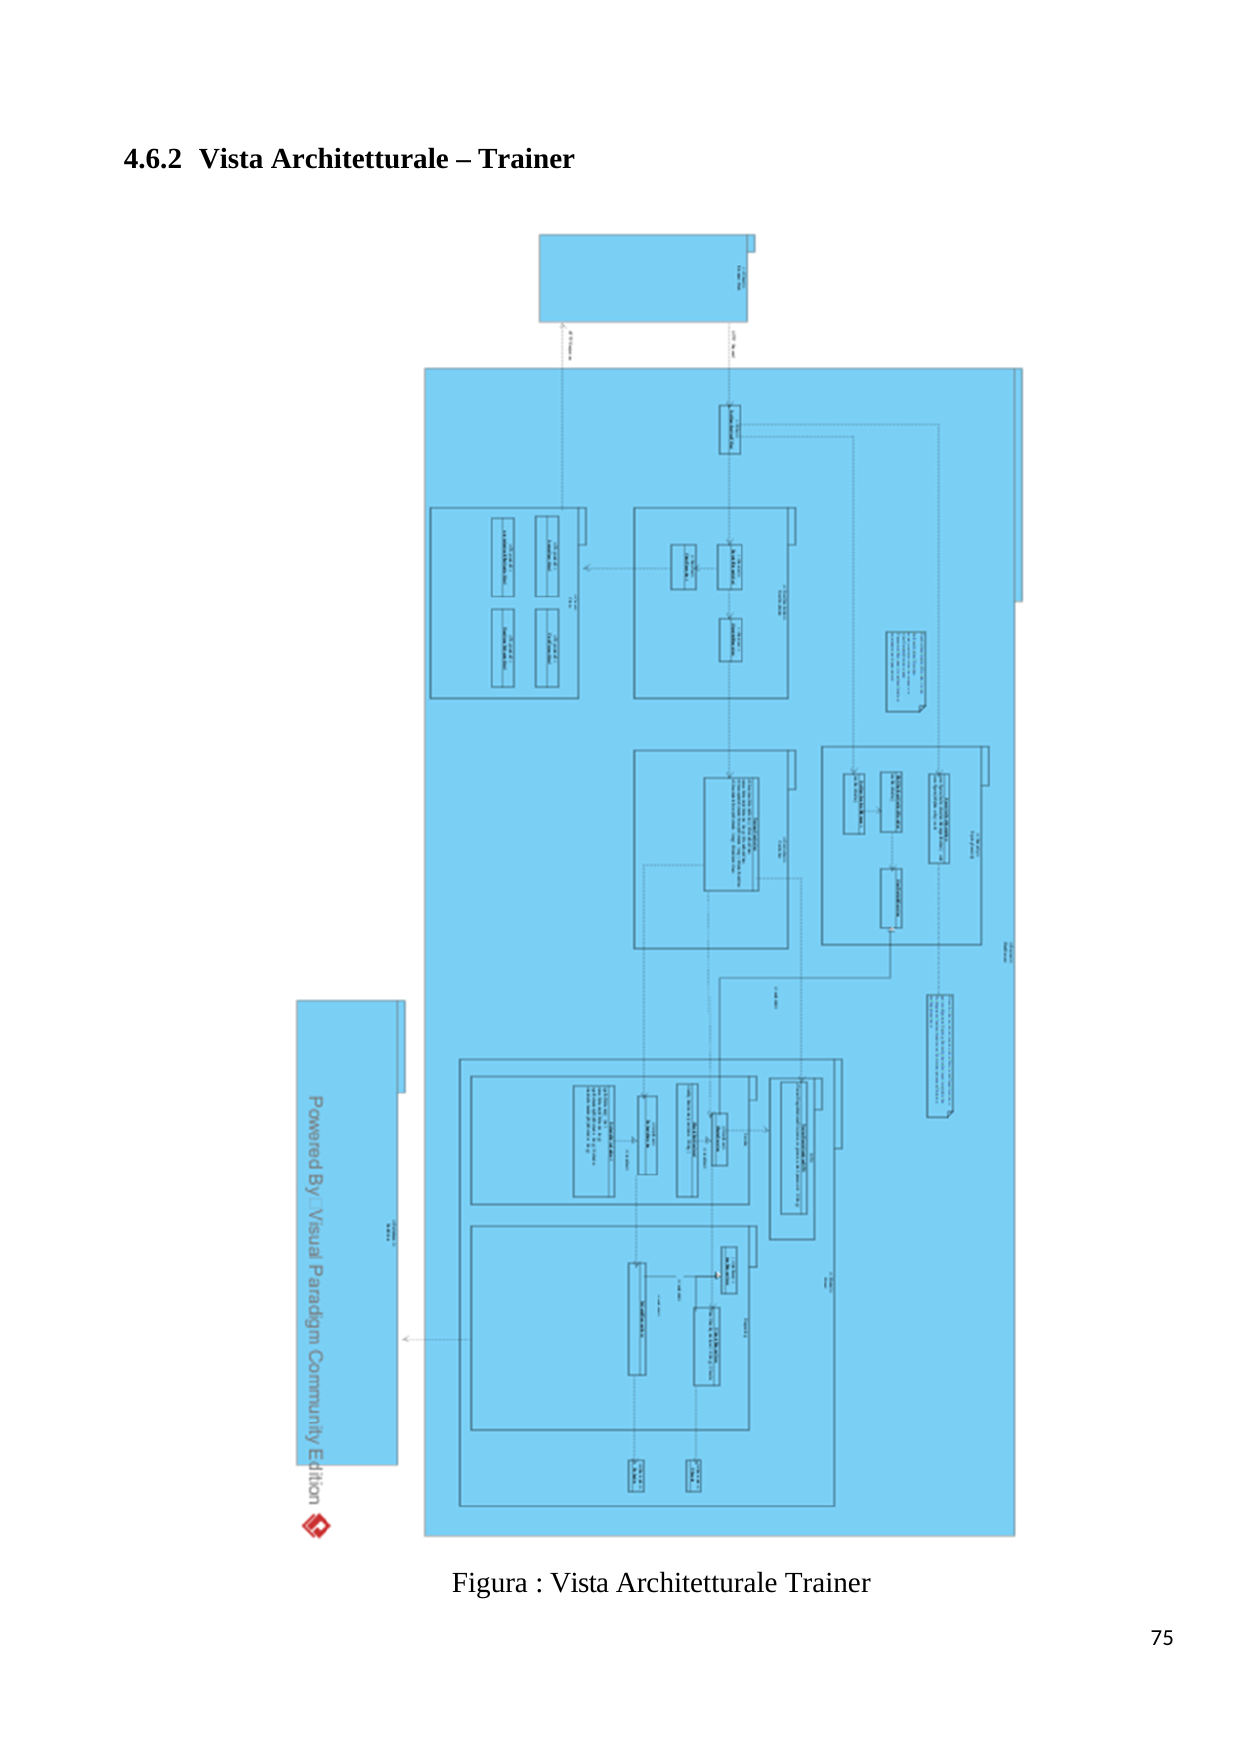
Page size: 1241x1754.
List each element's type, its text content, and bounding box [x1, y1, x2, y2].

picture [285, 224, 1032, 1547]
text Figura : Vista Architetturale Trainer [150, 1565, 1172, 1599]
subtitle Vista Architetturale – Trainer [123, 142, 1173, 175]
